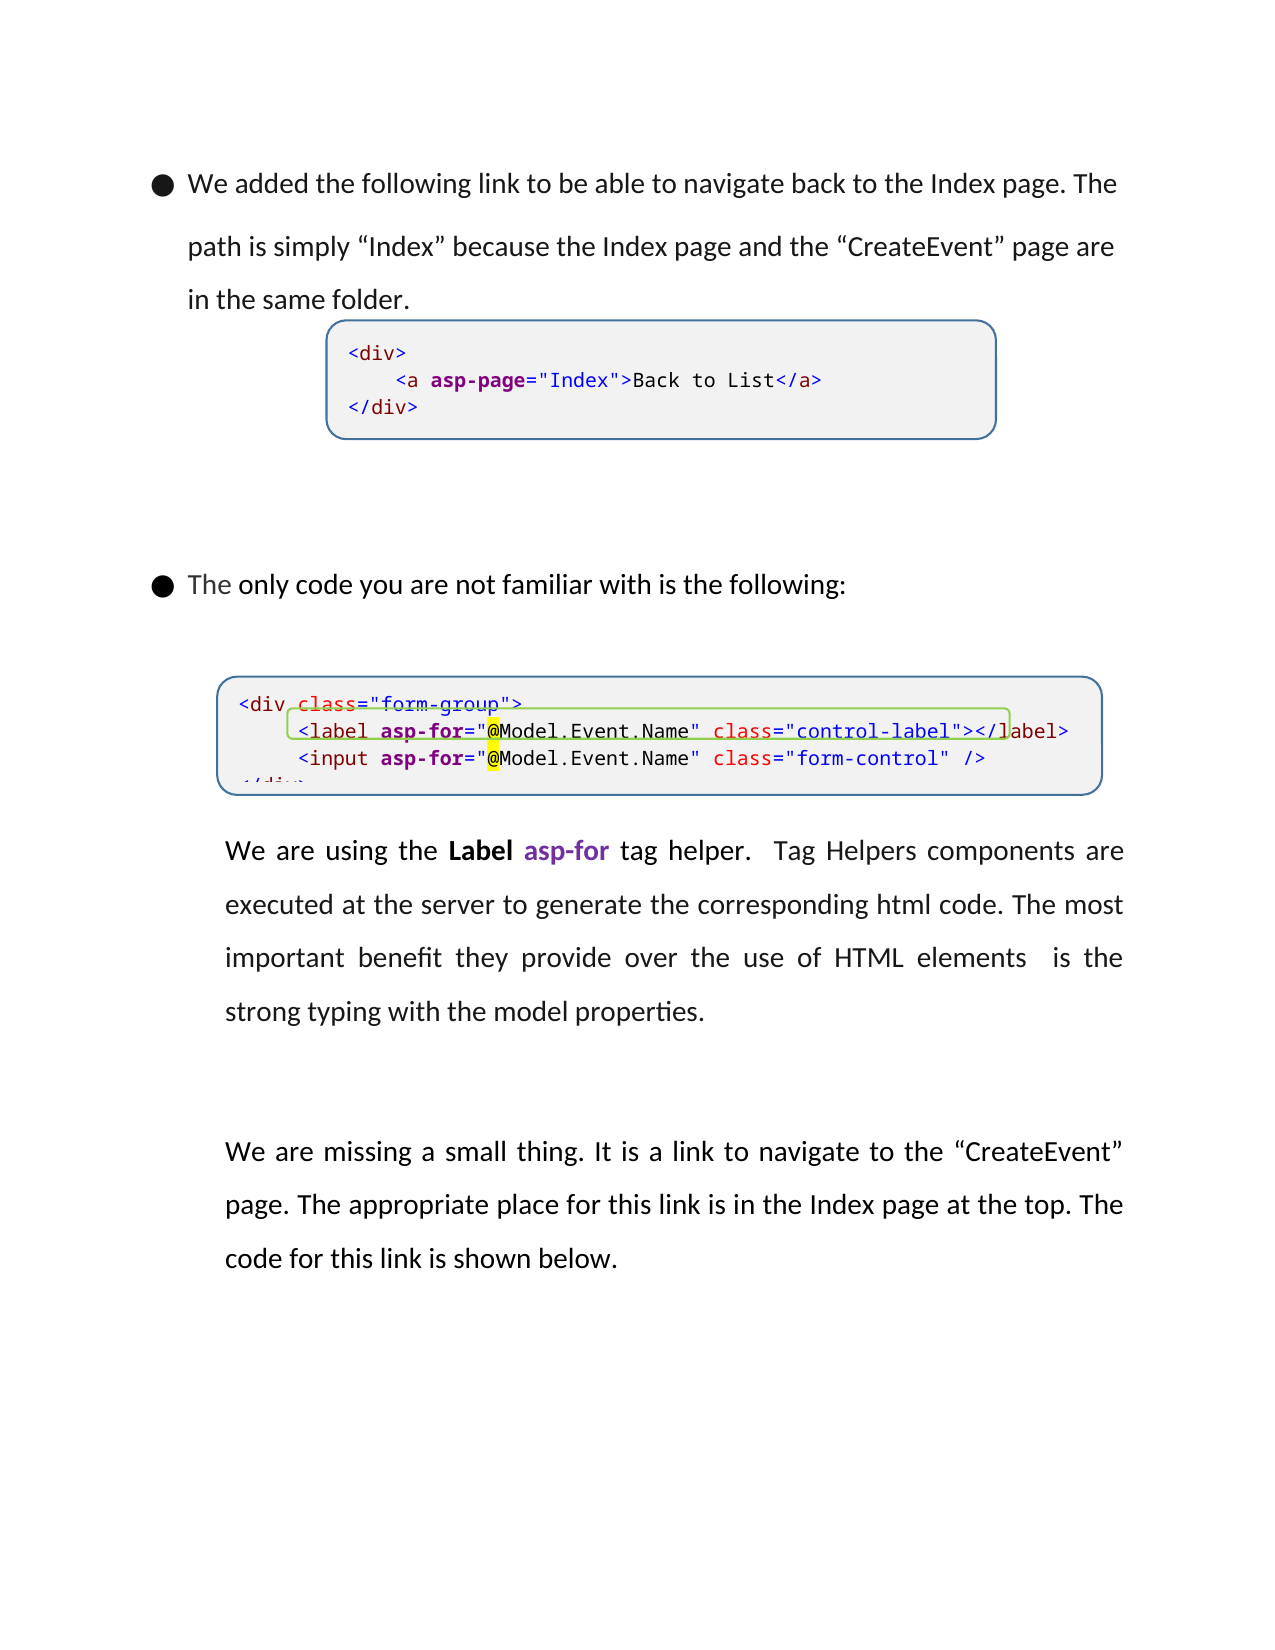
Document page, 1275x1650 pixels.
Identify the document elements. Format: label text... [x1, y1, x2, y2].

text We are using the Label asp-for tag helper. Tag Helpers components are executed at the server to generate the corresponding html code. The most important benefit they provide over the use of HTML elements is the strong typing with the model properties. [225, 832, 1125, 1028]
text We are missing a small thing. It is a link to navigate to the “CreateEvent” page. The appropriate place for this link is in the Index page at the top. The code for this link is shown below. [225, 1133, 1125, 1275]
list We added the following link to be able to navigate back to the Index page. The path is simply “Index” because the Index page and the “CreateEvent” page are in the same folder. [150, 150, 1125, 317]
list The only code you are not familiar with is the following: [150, 551, 1125, 611]
